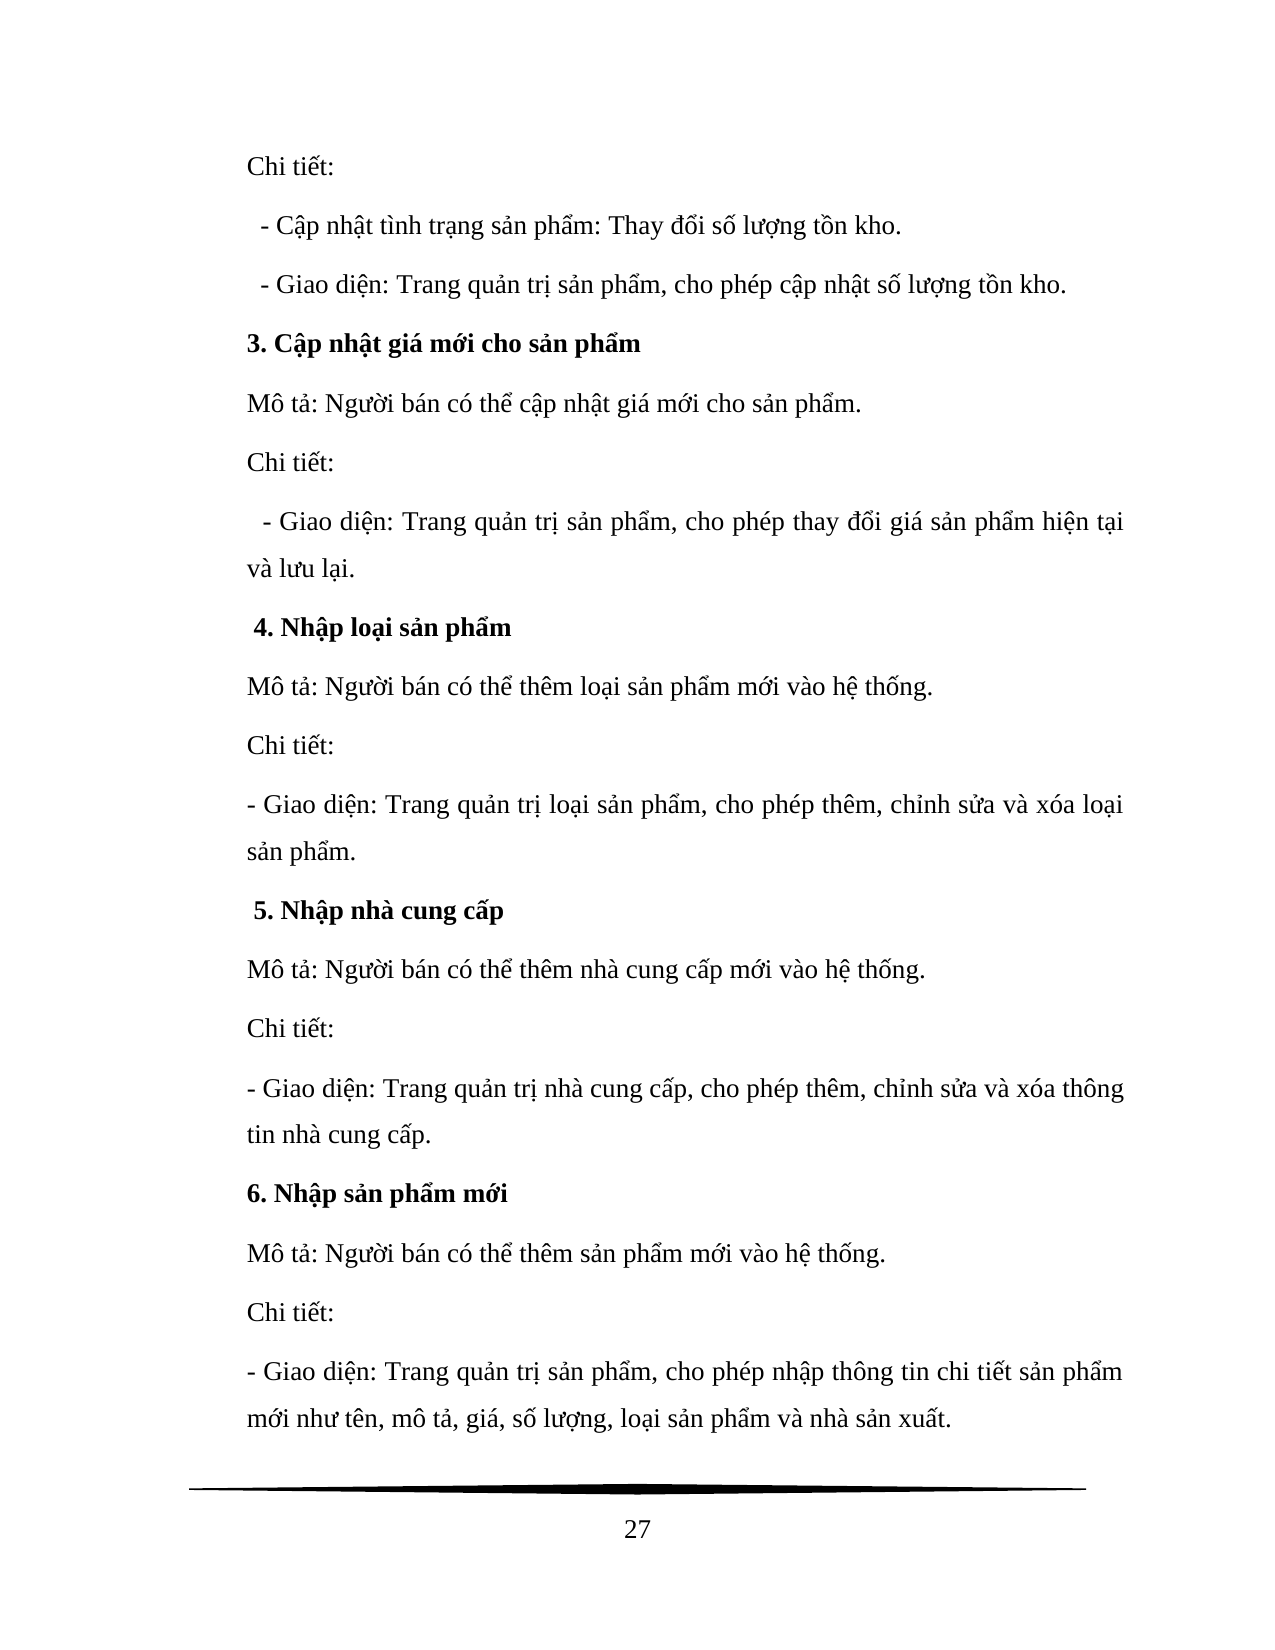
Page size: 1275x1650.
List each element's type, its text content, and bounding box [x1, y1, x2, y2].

text Chi tiết: [247, 1296, 1125, 1327]
text - Giao diện: Trang quản trị sản phẩm, cho phép nhập thông tin chi tiết sản phẩm mới như tên, mô tả, giá, số lượng, loại sản phẩm và nhà sản xuất. [247, 1355, 1125, 1433]
text Chi tiết: [247, 1012, 1125, 1044]
text 6. Nhập sản phẩm mới [247, 1177, 1125, 1209]
text - Giao diện: Trang quản trị sản phẩm, cho phép thay đổi giá sản phẩm hiện tại và lưu lại. [247, 505, 1125, 583]
text - Giao diện: Trang quản trị loại sản phẩm, cho phép thêm, chỉnh sửa và xóa loại sản phẩm. [247, 788, 1125, 866]
text Chi tiết: [247, 729, 1125, 760]
text 3. Cập nhật giá mới cho sản phẩm [247, 327, 1125, 359]
text Mô tả: Người bán có thể thêm sản phẩm mới vào hệ thống. [247, 1237, 1125, 1268]
text 4. Nhập loại sản phẩm [247, 611, 1125, 642]
text - Cập nhật tình trạng sản phẩm: Thay đổi số lượng tồn kho. [247, 209, 1125, 240]
text - Giao diện: Trang quản trị sản phẩm, cho phép cập nhật số lượng tồn kho. [247, 268, 1125, 299]
text - Giao diện: Trang quản trị nhà cung cấp, cho phép thêm, chỉnh sửa và xóa thông tin nhà cung cấp. [247, 1072, 1125, 1149]
text Chi tiết: [247, 446, 1125, 477]
text Mô tả: Người bán có thể cập nhật giá mới cho sản phẩm. [247, 387, 1125, 418]
text Chi tiết: [247, 150, 1125, 181]
text Mô tả: Người bán có thể thêm loại sản phẩm mới vào hệ thống. [247, 670, 1125, 701]
text Mô tả: Người bán có thể thêm nhà cung cấp mới vào hệ thống. [247, 953, 1125, 984]
text 5. Nhập nhà cung cấp [247, 894, 1125, 925]
